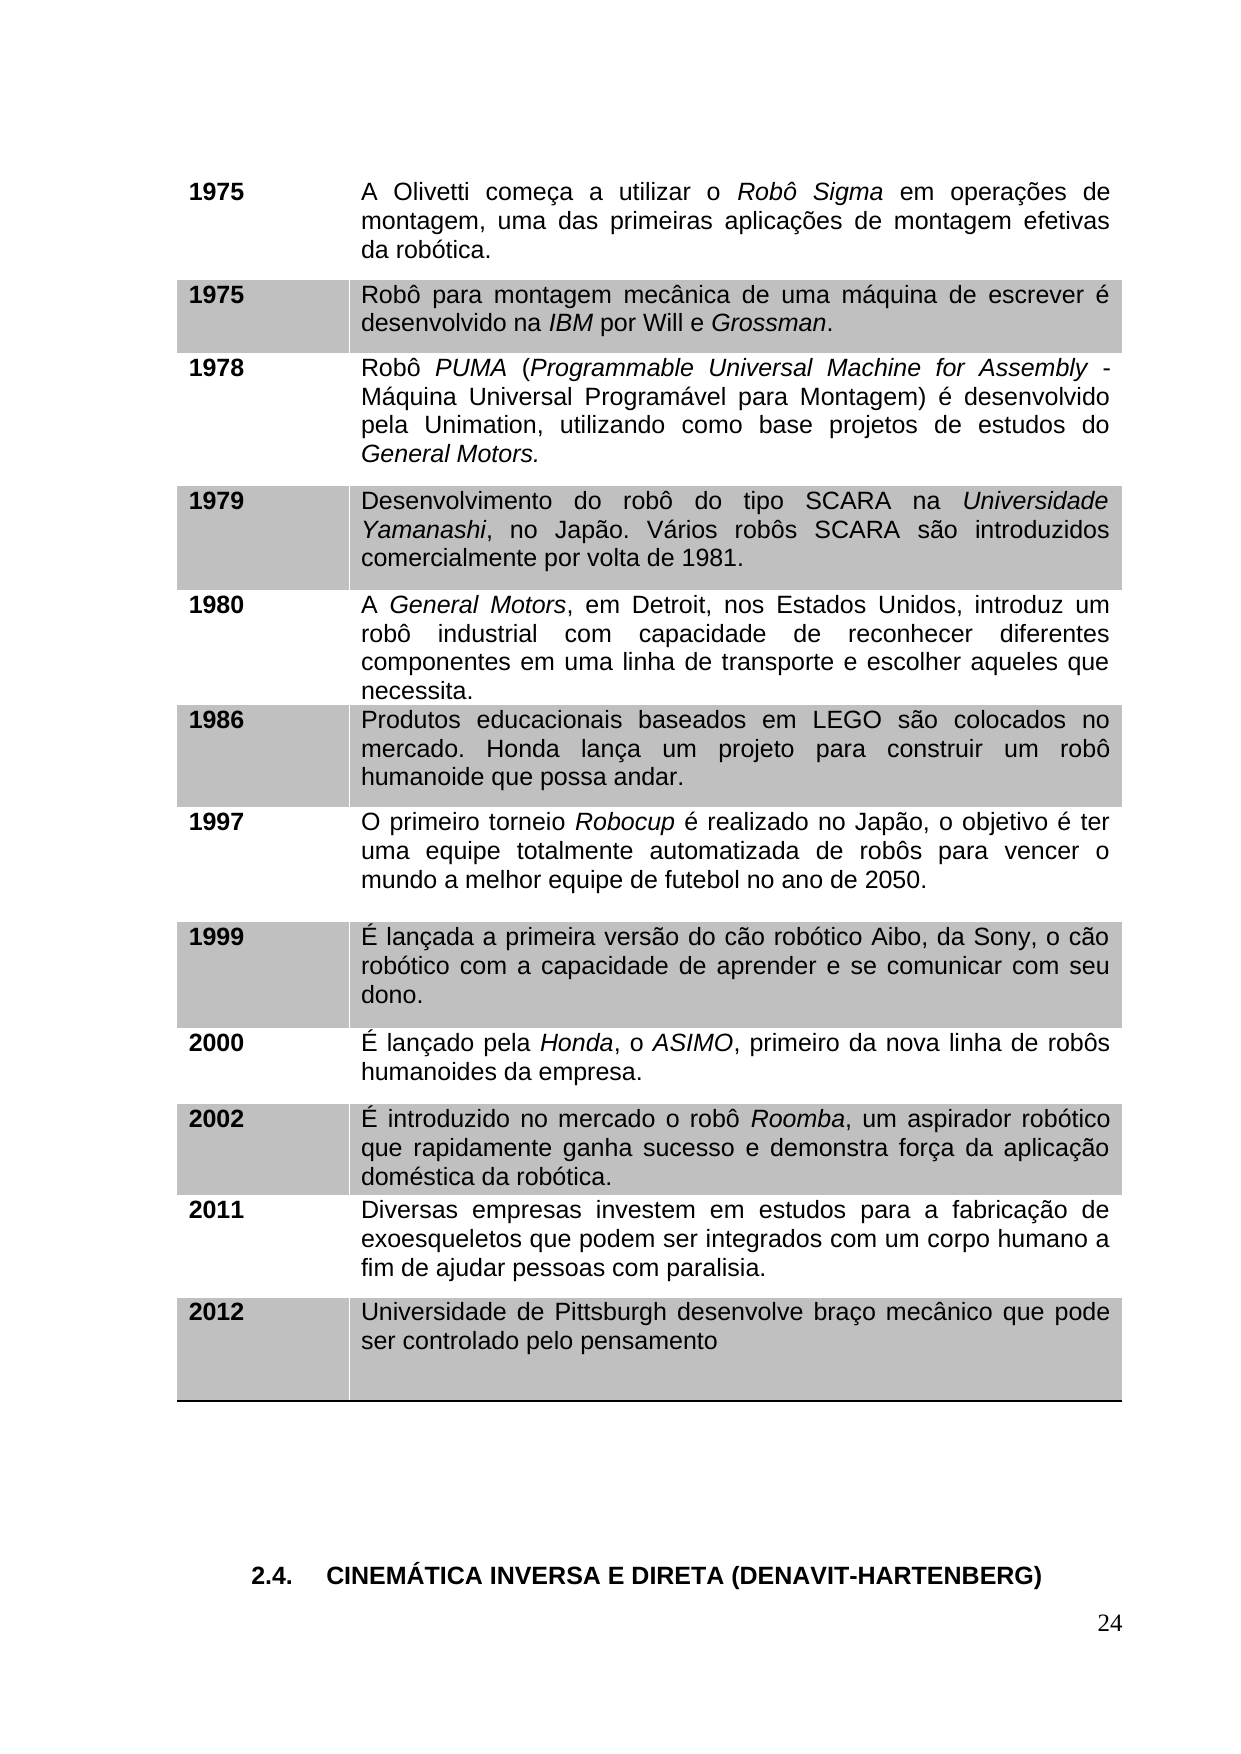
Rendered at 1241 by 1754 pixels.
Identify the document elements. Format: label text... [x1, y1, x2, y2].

table_cell A Olivetti começa a utilizar o Robô Sigma em operações de montagem, uma das primeiras aplicações de montagem efetivas da robótica. [350, 177, 1122, 280]
table_cell 1978 [177, 353, 349, 486]
table_cell O primeiro torneio Robocup é realizado no Japão, o objetivo é ter uma equipe totalmente automatizada de robôs para vencer o mundo a melhor equipe de futebol no ano de 2050. [350, 807, 1122, 922]
table_cell Diversas empresas investem em estudos para a fabricação de exoesqueletos que podem ser integrados com um corpo humano a fim de ajudar pessoas com paralisia. [350, 1195, 1122, 1297]
table_cell 2012 [177, 1298, 349, 1400]
list CINEMÁTICA INVERSA E DIRETA (DENAVIT-HARTENBERG) [251, 1561, 1122, 1590]
table_cell 1975 [177, 280, 349, 353]
table_cell 2011 [177, 1195, 349, 1297]
table_cell 2002 [177, 1104, 349, 1195]
table_cell 1997 [177, 807, 349, 922]
table_cell 1975 [177, 177, 349, 280]
table_cell Universidade de Pittsburgh desenvolve braço mecânico que pode ser controlado pelo pensamento [350, 1298, 1122, 1400]
table_cell 1980 [177, 590, 349, 705]
table_cell É introduzido no mercado o robô Roomba, um aspirador robótico que rapidamente ganha sucesso e demonstra força da aplicação doméstica da robótica. [350, 1104, 1122, 1195]
table_cell Robô PUMA (Programmable Universal Machine for Assembly - Máquina Universal Programável para Montagem) é desenvolvido pela Unimation, utilizando como base projetos de estudos do General Motors. [350, 353, 1122, 486]
table_cell 1999 [177, 922, 349, 1028]
table_cell 1986 [177, 705, 349, 807]
table_cell 2000 [177, 1028, 349, 1104]
table_cell É lançado pela Honda, o ASIMO, primeiro da nova linha de robôs humanoides da empresa. [350, 1028, 1122, 1104]
table_cell É lançada a primeira versão do cão robótico Aibo, da Sony, o cão robótico com a capacidade de aprender e se comunicar com seu dono. [350, 922, 1122, 1028]
table_cell A General Motors, em Detroit, nos Estados Unidos, introduz um robô industrial com capacidade de reconhecer diferentes componentes em uma linha de transporte e escolher aqueles que necessita. [350, 590, 1122, 705]
table_cell Produtos educacionais baseados em LEGO são colocados no mercado. Honda lança um projeto para construir um robô humanoide que possa andar. [350, 705, 1122, 807]
table_cell Robô para montagem mecânica de uma máquina de escrever é desenvolvido na IBM por Will e Grossman. [350, 280, 1122, 353]
table_cell Desenvolvimento do robô do tipo SCARA na Universidade Yamanashi, no Japão. Vários robôs SCARA são introduzidos comercialmente por volta de 1981. [350, 486, 1122, 590]
table_cell 1979 [177, 486, 349, 590]
